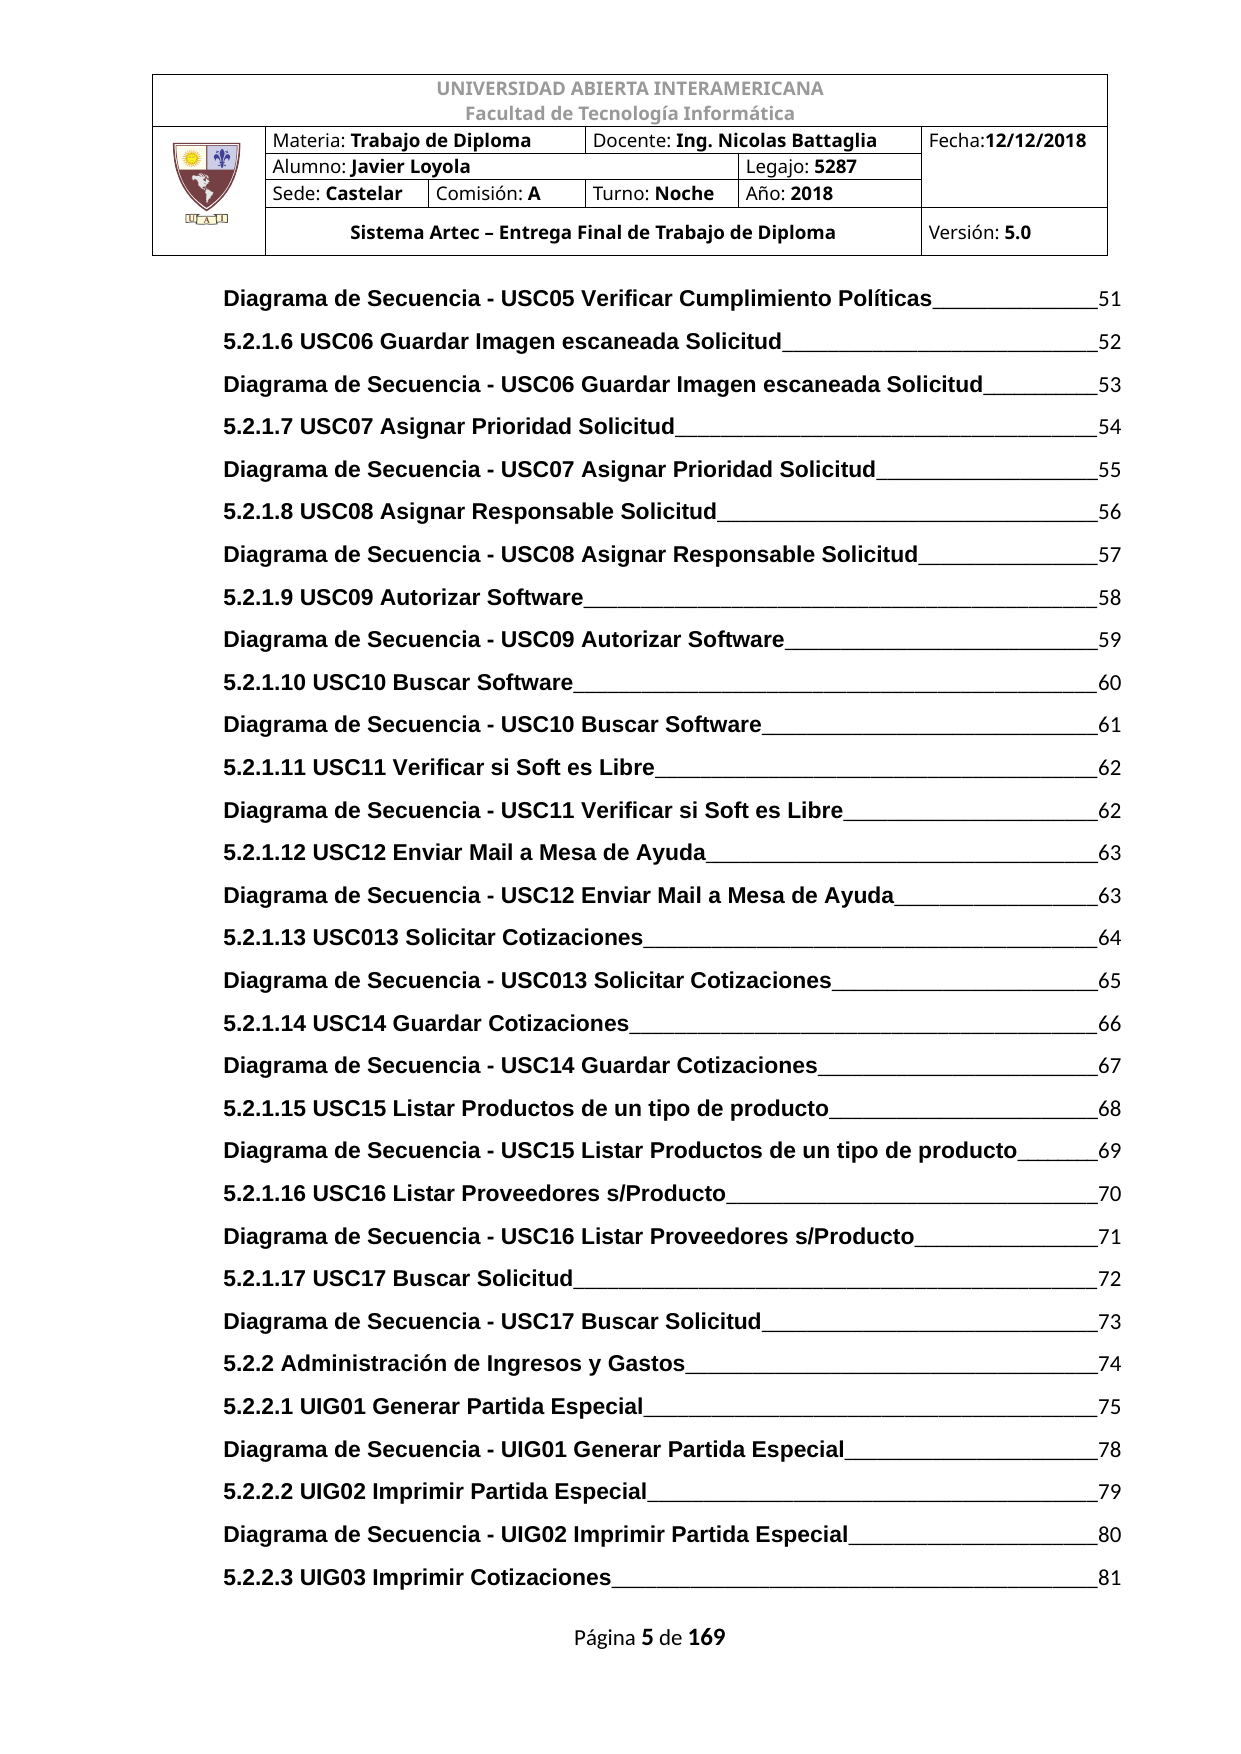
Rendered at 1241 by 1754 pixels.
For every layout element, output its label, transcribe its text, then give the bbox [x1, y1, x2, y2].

text Diagrama de Secuencia - USC17 Buscar Solicitud 73 [223, 1307, 1122, 1335]
text 5.2.2 Administración de Ingresos y Gastos 74 [223, 1349, 1122, 1378]
text Diagrama de Secuencia - USC07 Asignar Prioridad Solicitud 55 [223, 455, 1122, 483]
text 5.2.1.7 USC07 Asignar Prioridad Solicitud 54 [223, 412, 1122, 440]
text 5.2.1.16 USC16 Listar Proveedores s/Producto 70 [223, 1179, 1122, 1207]
text Diagrama de Secuencia - UIG02 Imprimir Partida Especial 80 [223, 1520, 1122, 1548]
text Diagrama de Secuencia - USC15 Listar Productos de un tipo de producto 69 [223, 1137, 1122, 1164]
text 5.2.1.13 USC013 Solicitar Cotizaciones 64 [223, 923, 1122, 952]
text 5.2.1.8 USC08 Asignar Responsable Solicitud 56 [223, 497, 1122, 526]
text 5.2.1.12 USC12 Enviar Mail a Mesa de Ayuda 63 [223, 838, 1122, 866]
text 5.2.1.6 USC06 Guardar Imagen escaneada Solicitud 52 [223, 327, 1122, 355]
text Diagrama de Secuencia - USC08 Asignar Responsable Solicitud 57 [223, 540, 1122, 568]
text Diagrama de Secuencia - USC06 Guardar Imagen escaneada Solicitud 53 [223, 370, 1122, 398]
text Diagrama de Secuencia - USC013 Solicitar Cotizaciones 65 [223, 966, 1122, 994]
text 5.2.1.14 USC14 Guardar Cotizaciones 66 [223, 1009, 1122, 1037]
text 5.2.2.1 UIG01 Generar Partida Especial 75 [223, 1392, 1122, 1420]
text Diagrama de Secuencia - USC16 Listar Proveedores s/Producto 71 [223, 1222, 1122, 1250]
text 5.2.1.10 USC10 Buscar Software 60 [223, 668, 1122, 696]
text Diagrama de Secuencia - USC11 Verificar si Soft es Libre 62 [223, 796, 1122, 824]
text Diagrama de Secuencia - USC12 Enviar Mail a Mesa de Ayuda 63 [223, 881, 1122, 909]
text 5.2.1.9 USC09 Autorizar Software 58 [223, 583, 1122, 611]
picture [157, 136, 257, 228]
text 5.2.1.15 USC15 Listar Productos de un tipo de producto 68 [223, 1094, 1122, 1122]
text Diagrama de Secuencia - UIG01 Generar Partida Especial 78 [223, 1435, 1122, 1463]
text Diagrama de Secuencia - USC14 Guardar Cotizaciones 67 [223, 1051, 1122, 1079]
text 5.2.1.17 USC17 Buscar Solicitud 72 [223, 1264, 1122, 1292]
text Diagrama de Secuencia - USC09 Autorizar Software 59 [223, 625, 1122, 653]
text 5.2.2.3 UIG03 Imprimir Cotizaciones 81 [223, 1563, 1122, 1591]
text Diagrama de Secuencia - USC05 Verificar Cumplimiento Políticas 51 [223, 284, 1122, 312]
text Diagrama de Secuencia - USC10 Buscar Software 61 [223, 711, 1122, 738]
text 5.2.1.11 USC11 Verificar si Soft es Libre 62 [223, 753, 1122, 781]
text 5.2.2.2 UIG02 Imprimir Partida Especial 79 [223, 1477, 1122, 1505]
